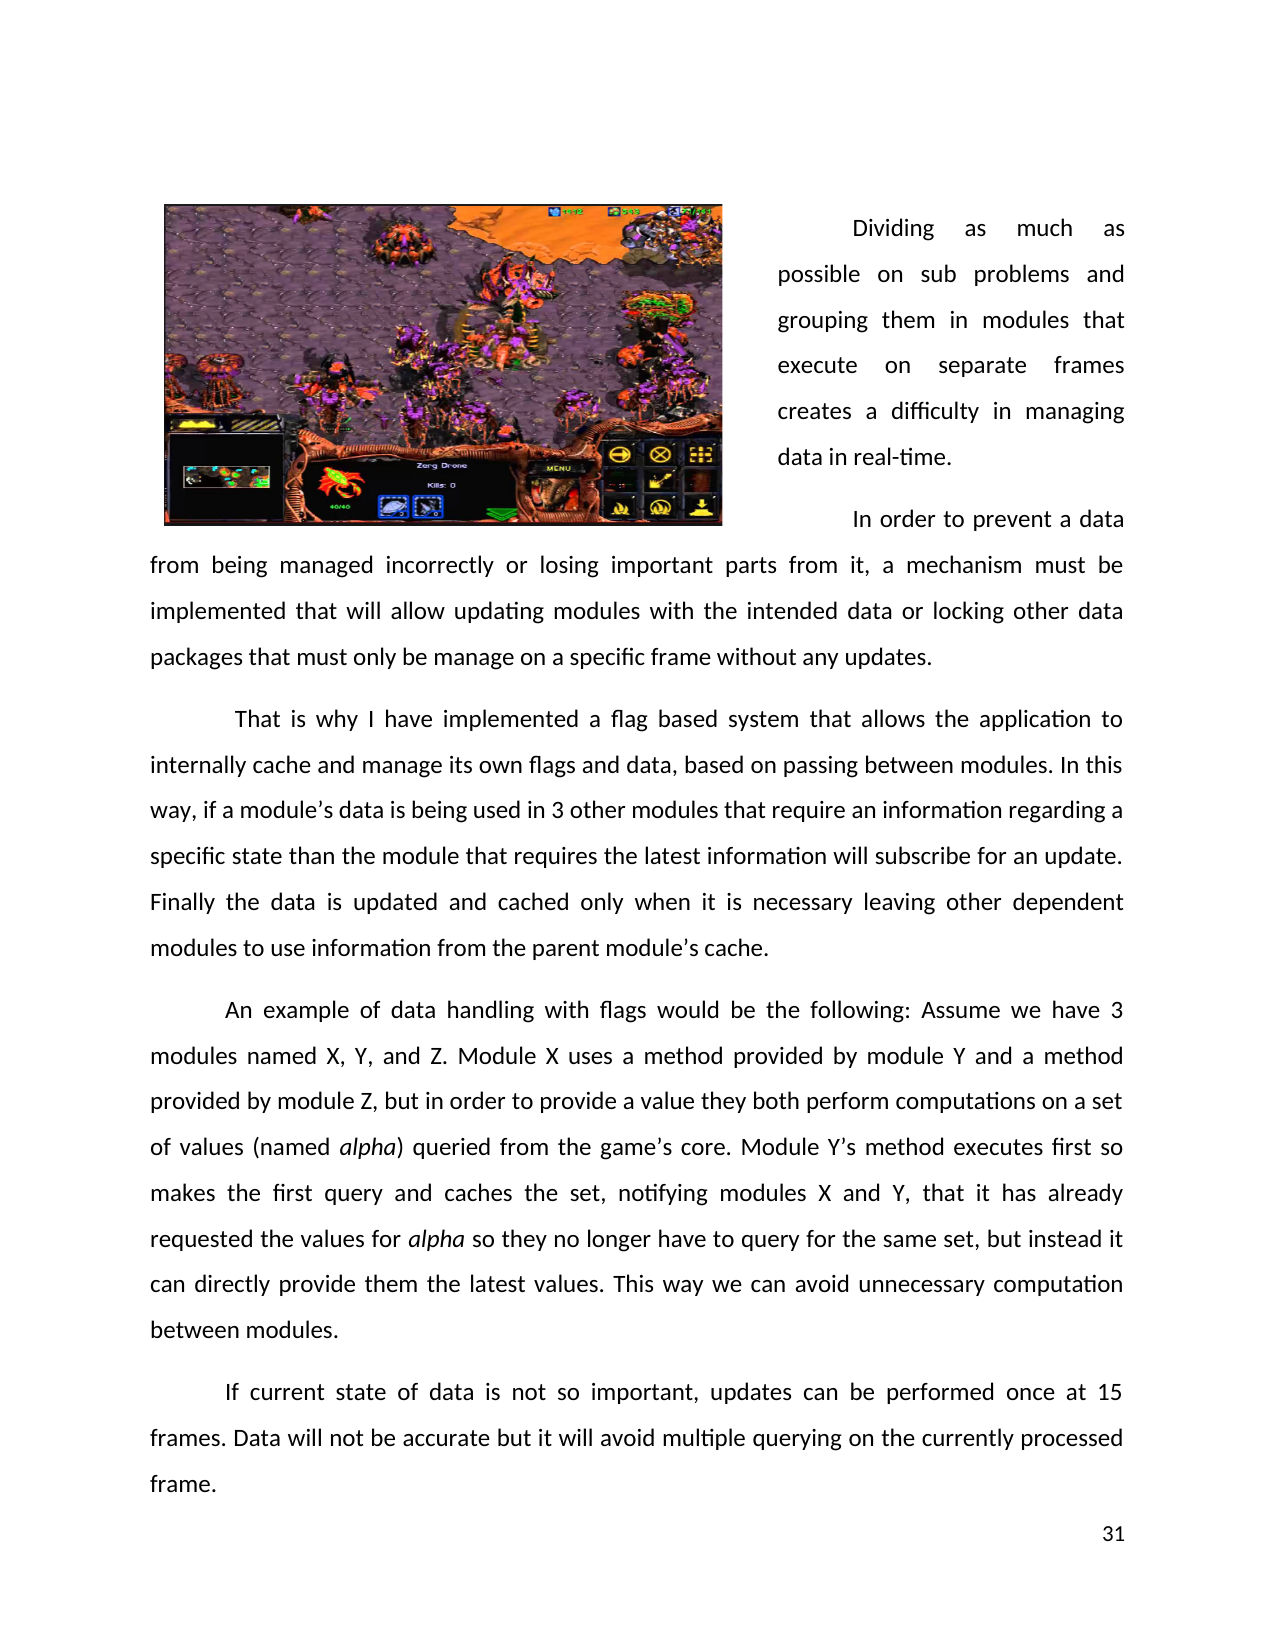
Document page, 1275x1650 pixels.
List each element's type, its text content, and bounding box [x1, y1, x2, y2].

text Dividing as much as possible on sub problems and grouping them in modules that execute on separate frames creates a difficulty in managing data in real-time. [756, 212, 1125, 472]
text That is why I have implemented a flag based system that allows the application to internally cache and manage its own flags and data, based on passing between modules. In this way, if a module’s data is being used in 3 other modules that require an information regarding a specific state than the module that requires the latest information will subscribe for an update. Finally the data is updated and cached only when it is necessary leaving other dependent modules to use information from the parent module’s cache. [150, 703, 1125, 962]
text An example of data handling with flags would be the following: Assume we have 3 modules named X, Y, and Z. Module X uses a method provided by module Y and a method provided by module Z, but in order to provide a value they both perform computations on a set of values (named alpha) queried from the game’s core. Module Y’s method executes first so makes the first query and caches the set, notifying modules X and Y, that it has already requested the values for alpha so they no longer have to query for the same set, but instead it can directly provide them the latest values. This way we can avoid unnecessary computation between modules. [150, 994, 1125, 1345]
text In order to prevent a data from being managed incorrectly or losing important parts from it, a mechanism must be implemented that will allow updating modules with the intended data or locking other data packages that must only be manage on a specific frame without any updates. [150, 503, 1125, 671]
text If current state of data is not so important, updates can be performed once at 15 frames. Data will not be accurate but it will avoid multiple querying on the currently processed frame. [150, 1377, 1125, 1498]
picture [164, 204, 723, 526]
